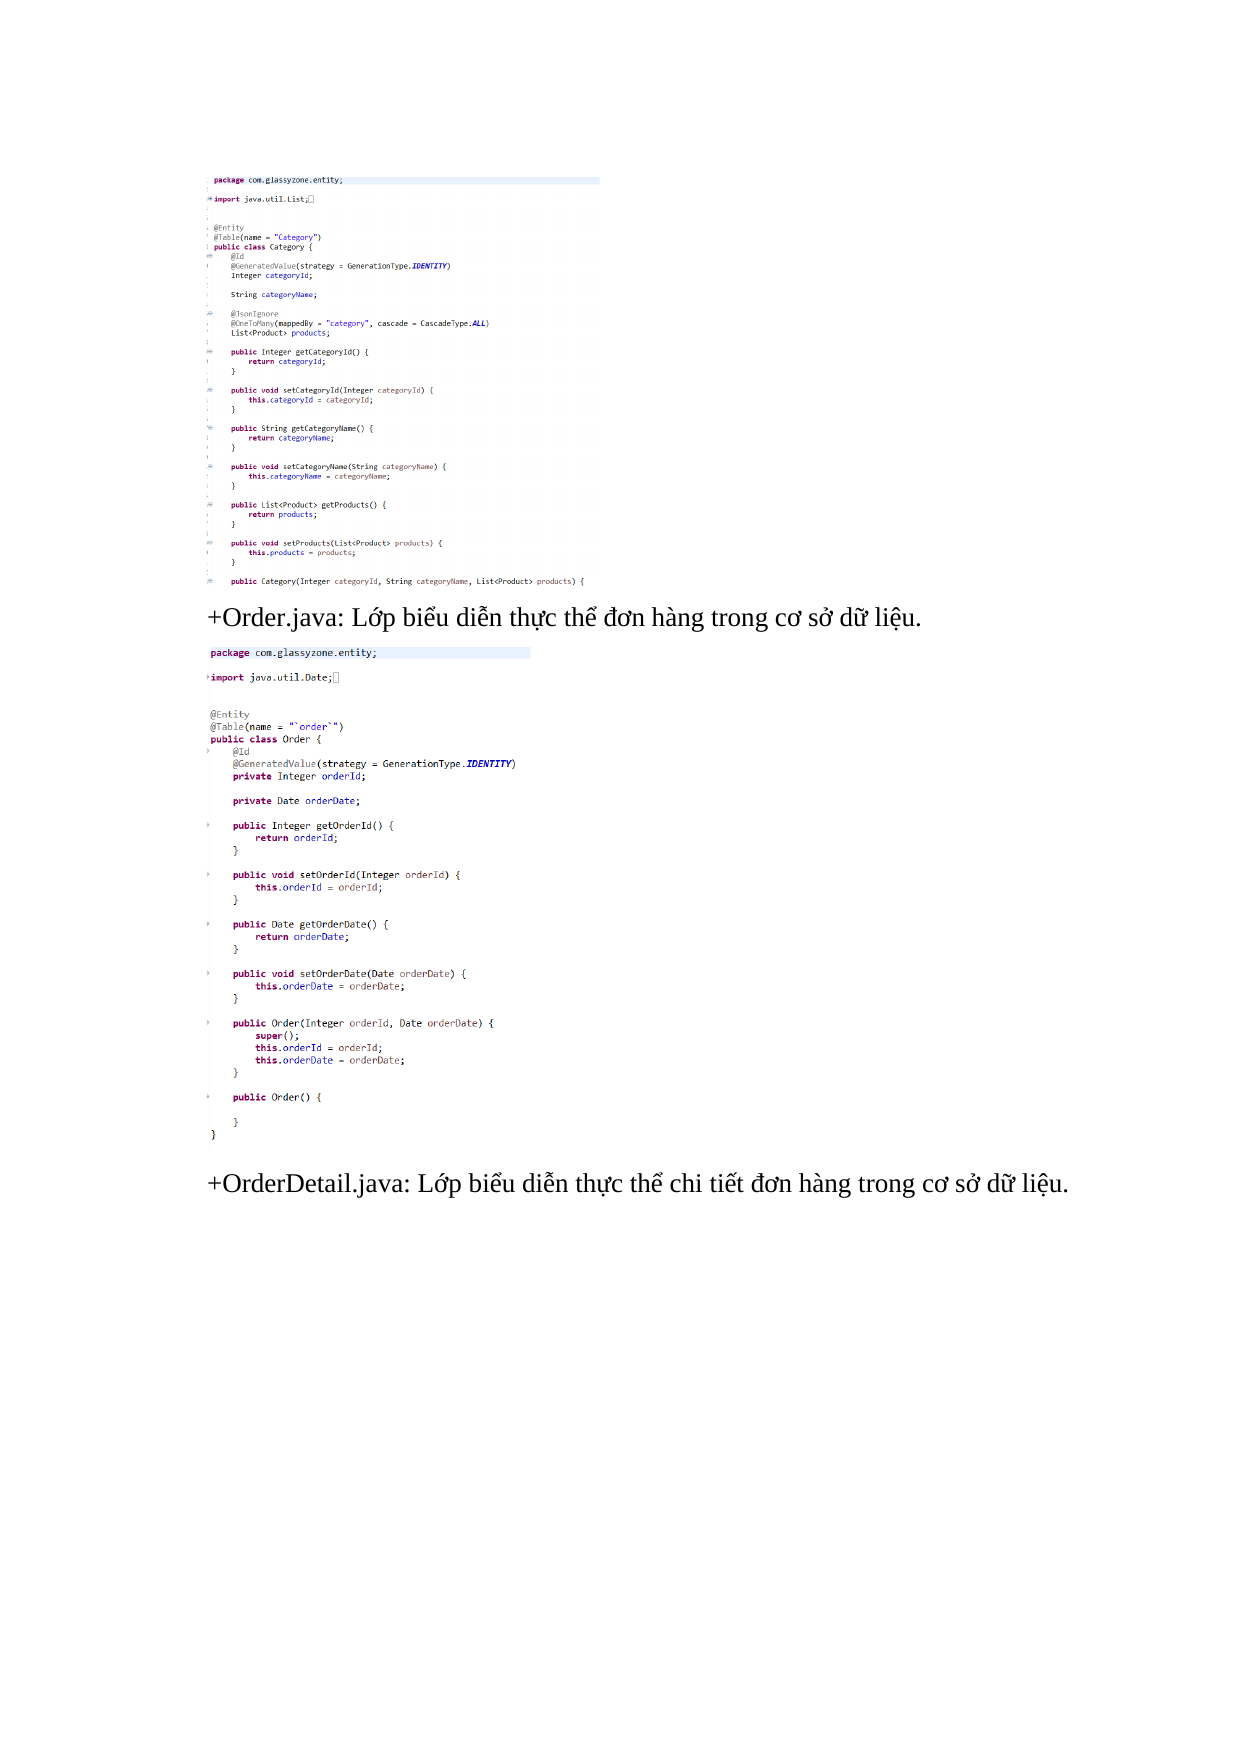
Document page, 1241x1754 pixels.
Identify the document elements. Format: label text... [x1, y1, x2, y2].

text +Order.java: Lớp biểu diễn thực thể đơn hàng trong cơ sở dữ liệu. [207, 601, 1122, 632]
picture [206, 177, 600, 586]
text +OrderDetail.java: Lớp biểu diễn thực thể chi tiết đơn hàng trong cơ sở dữ liệu. [207, 1167, 1122, 1198]
picture [206, 647, 531, 1152]
